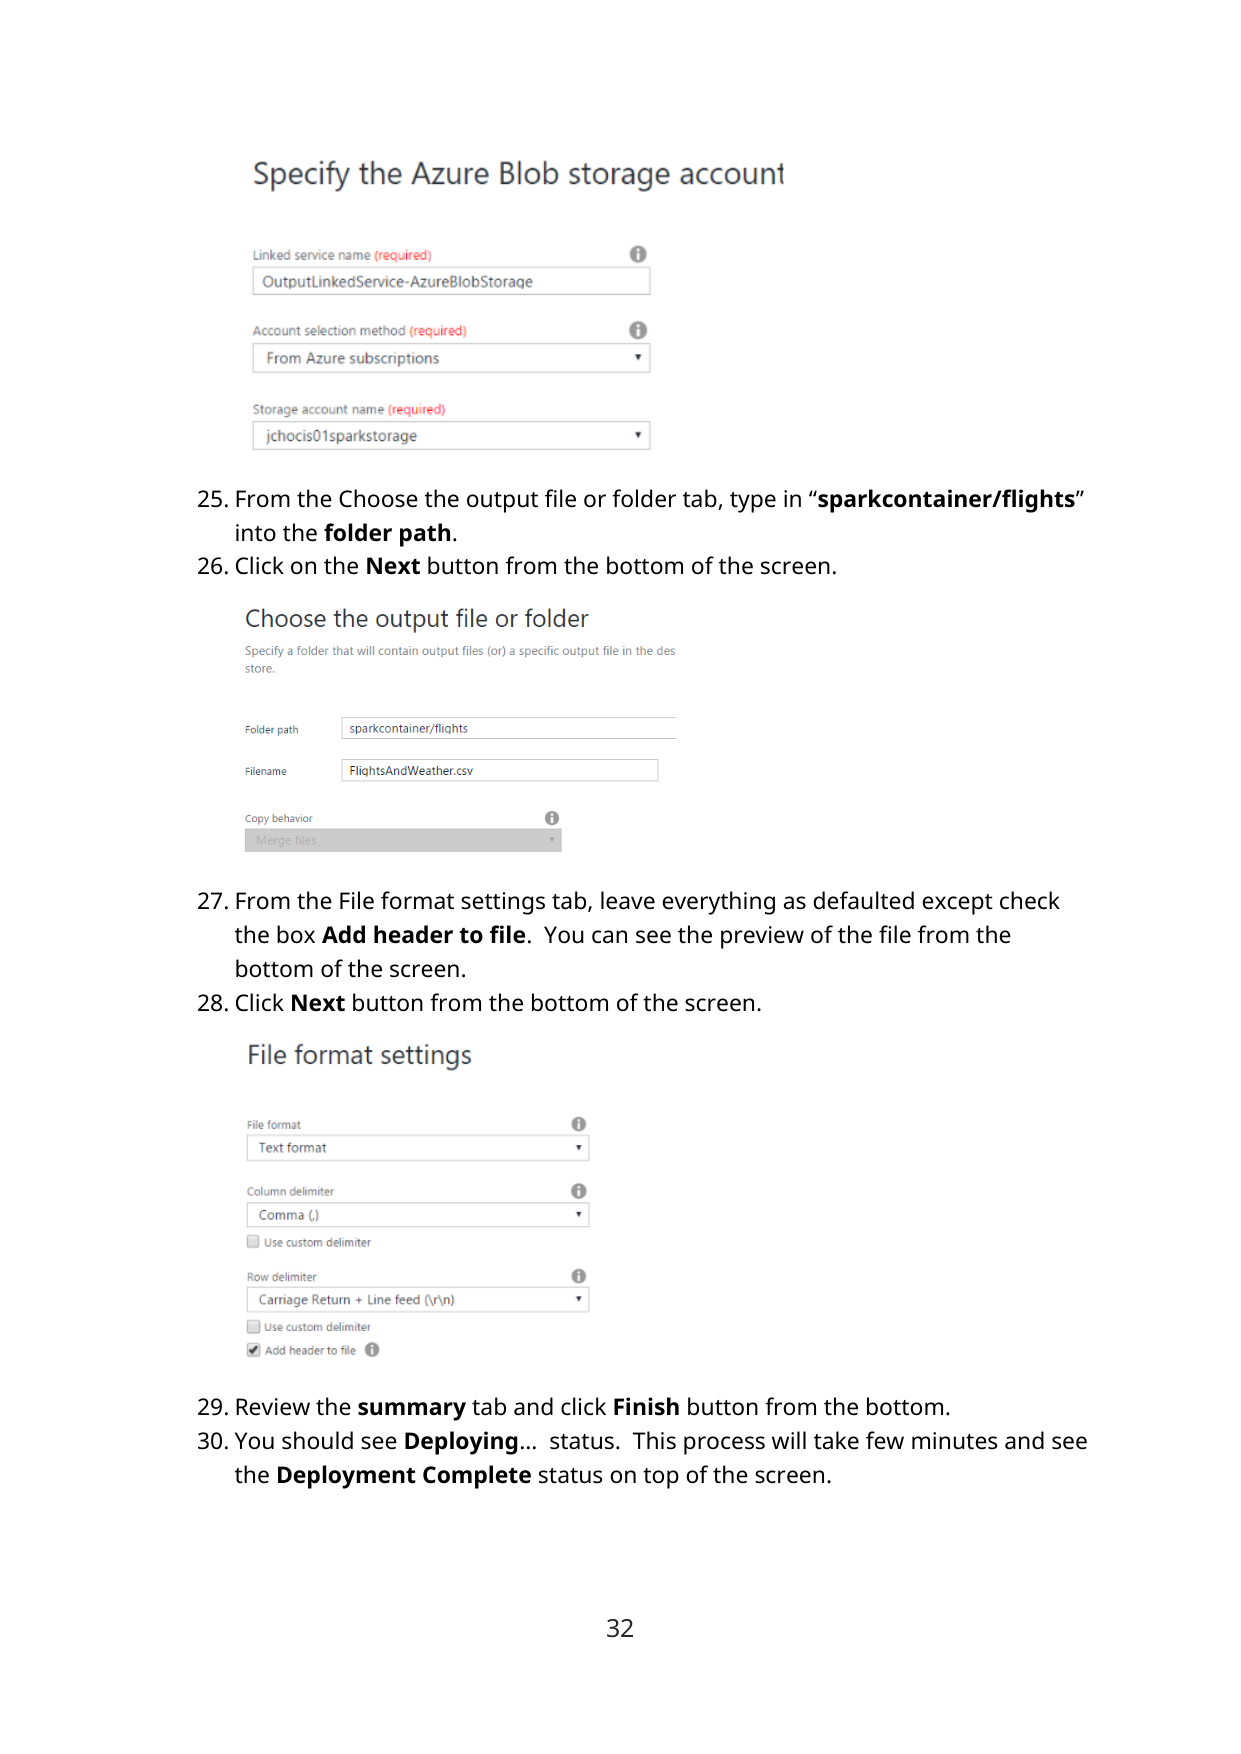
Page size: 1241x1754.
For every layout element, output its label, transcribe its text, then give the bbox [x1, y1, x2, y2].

picture [234, 150, 784, 464]
list You should see Deploying… status. This process will take few minutes and see the Deployment Complete status on top of the screen. [197, 1425, 1090, 1490]
list From the Choose the output file or folder tab, type in “sparkcontainer/flights” into the folder path. [197, 483, 1090, 548]
list From the File format settings tab, leave everything as defaulted except check the box Add header to file. You can see the preview of the file from the bottom of the screen. [197, 885, 1090, 984]
list Review the summary tab and click Finish button from the bottom. [197, 1391, 1090, 1422]
list Click on the Next button from the bottom of the screen. [197, 550, 1090, 581]
picture [234, 1036, 620, 1372]
picture [234, 600, 677, 866]
list Click Next button from the bottom of the screen. [197, 986, 1090, 1018]
